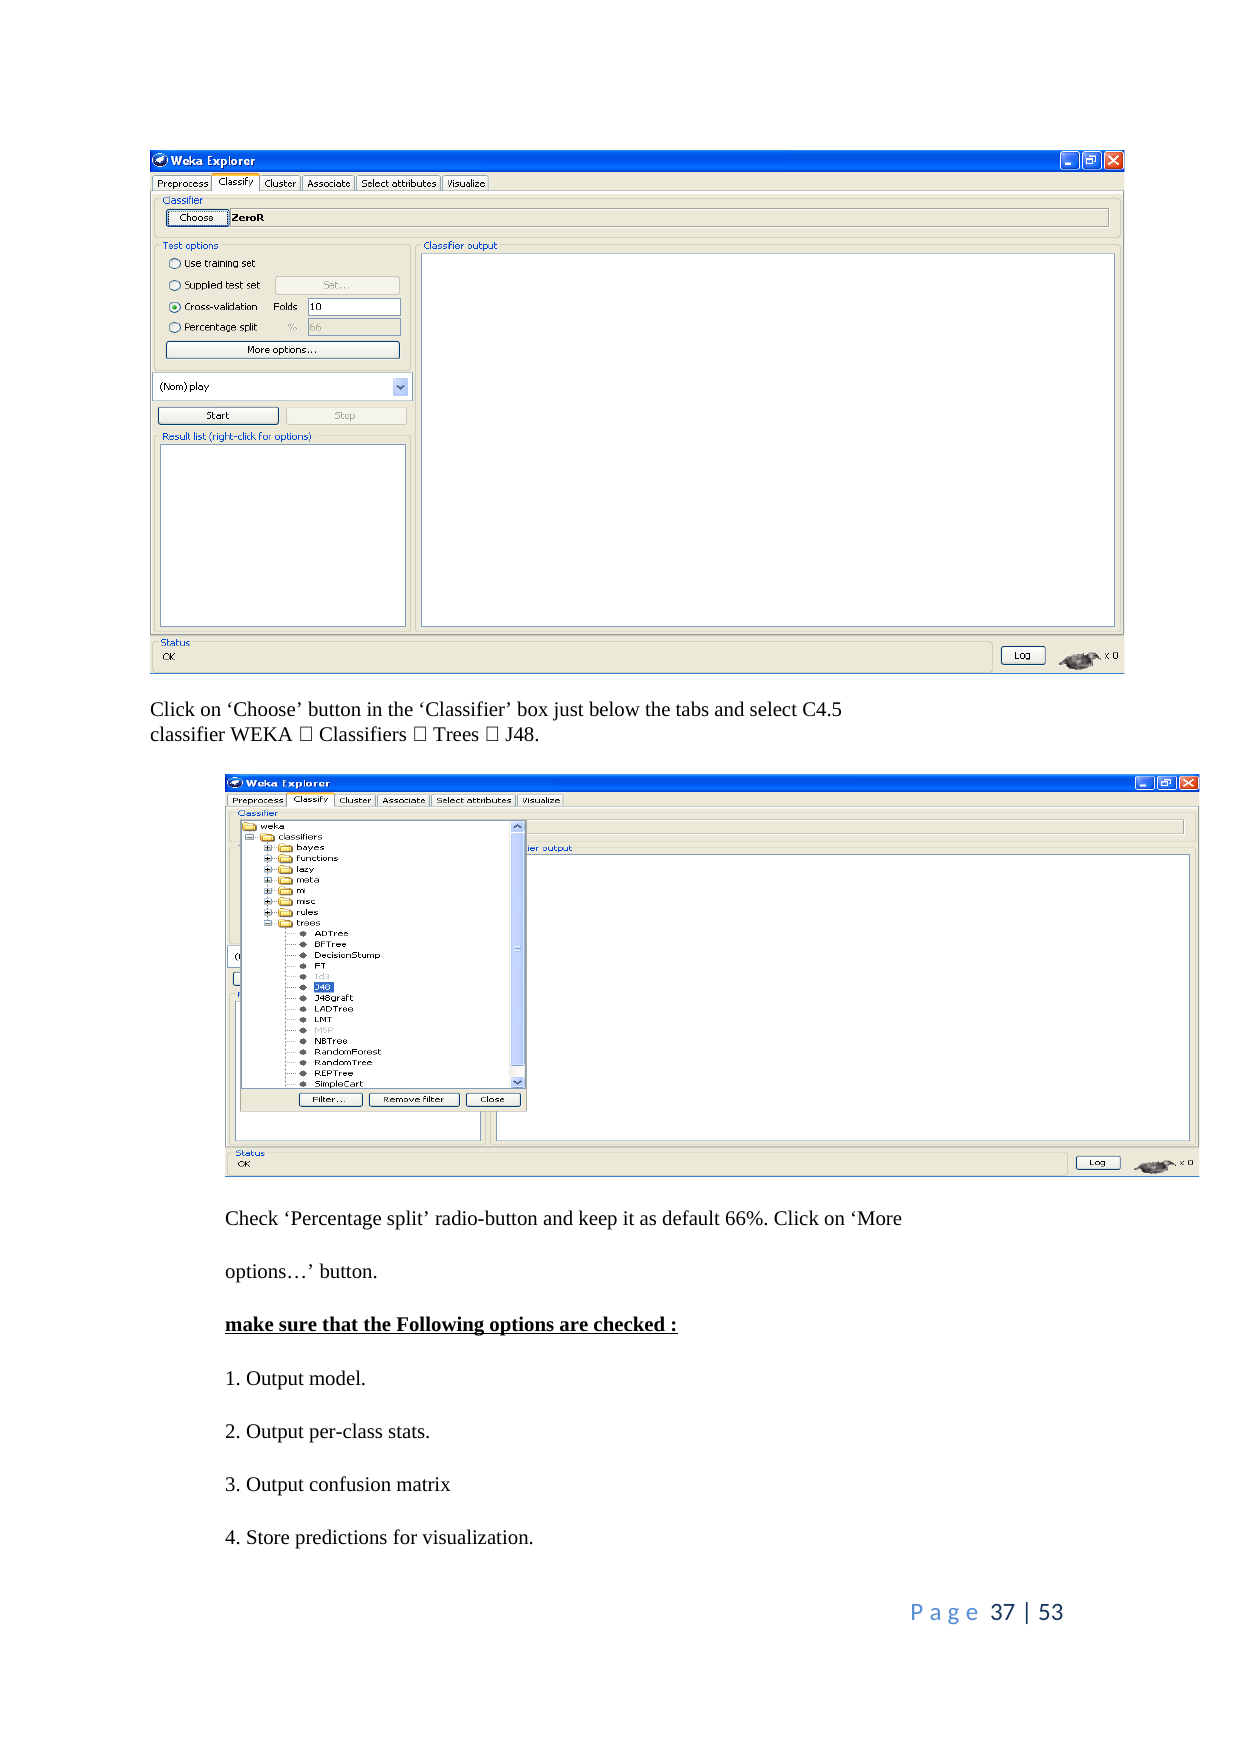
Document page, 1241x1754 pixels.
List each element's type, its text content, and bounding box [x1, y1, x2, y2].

picture [225, 774, 1200, 1177]
text 1. Output model. [225, 1366, 1090, 1389]
text 4. Store predictions for visualization. [225, 1525, 1090, 1549]
text Check ‘Percentage split’ radio-button and keep it as default 66%. Click on ‘More [225, 1206, 1090, 1230]
text Click on ‘Choose’ button in the ‘Classifier’ box just below the tabs and select C4.5 [150, 697, 1090, 721]
text classifier WEKA 􀃆 Classifiers 􀃆 Trees 􀃆 J48. [150, 721, 1090, 746]
text 2. Output per-class stats. [225, 1419, 1090, 1443]
text make sure that the Following options are checked : [225, 1312, 1090, 1336]
picture [150, 150, 1125, 674]
text 3. Output confusion matrix [225, 1472, 1090, 1496]
text options…’ button. [225, 1259, 1090, 1283]
